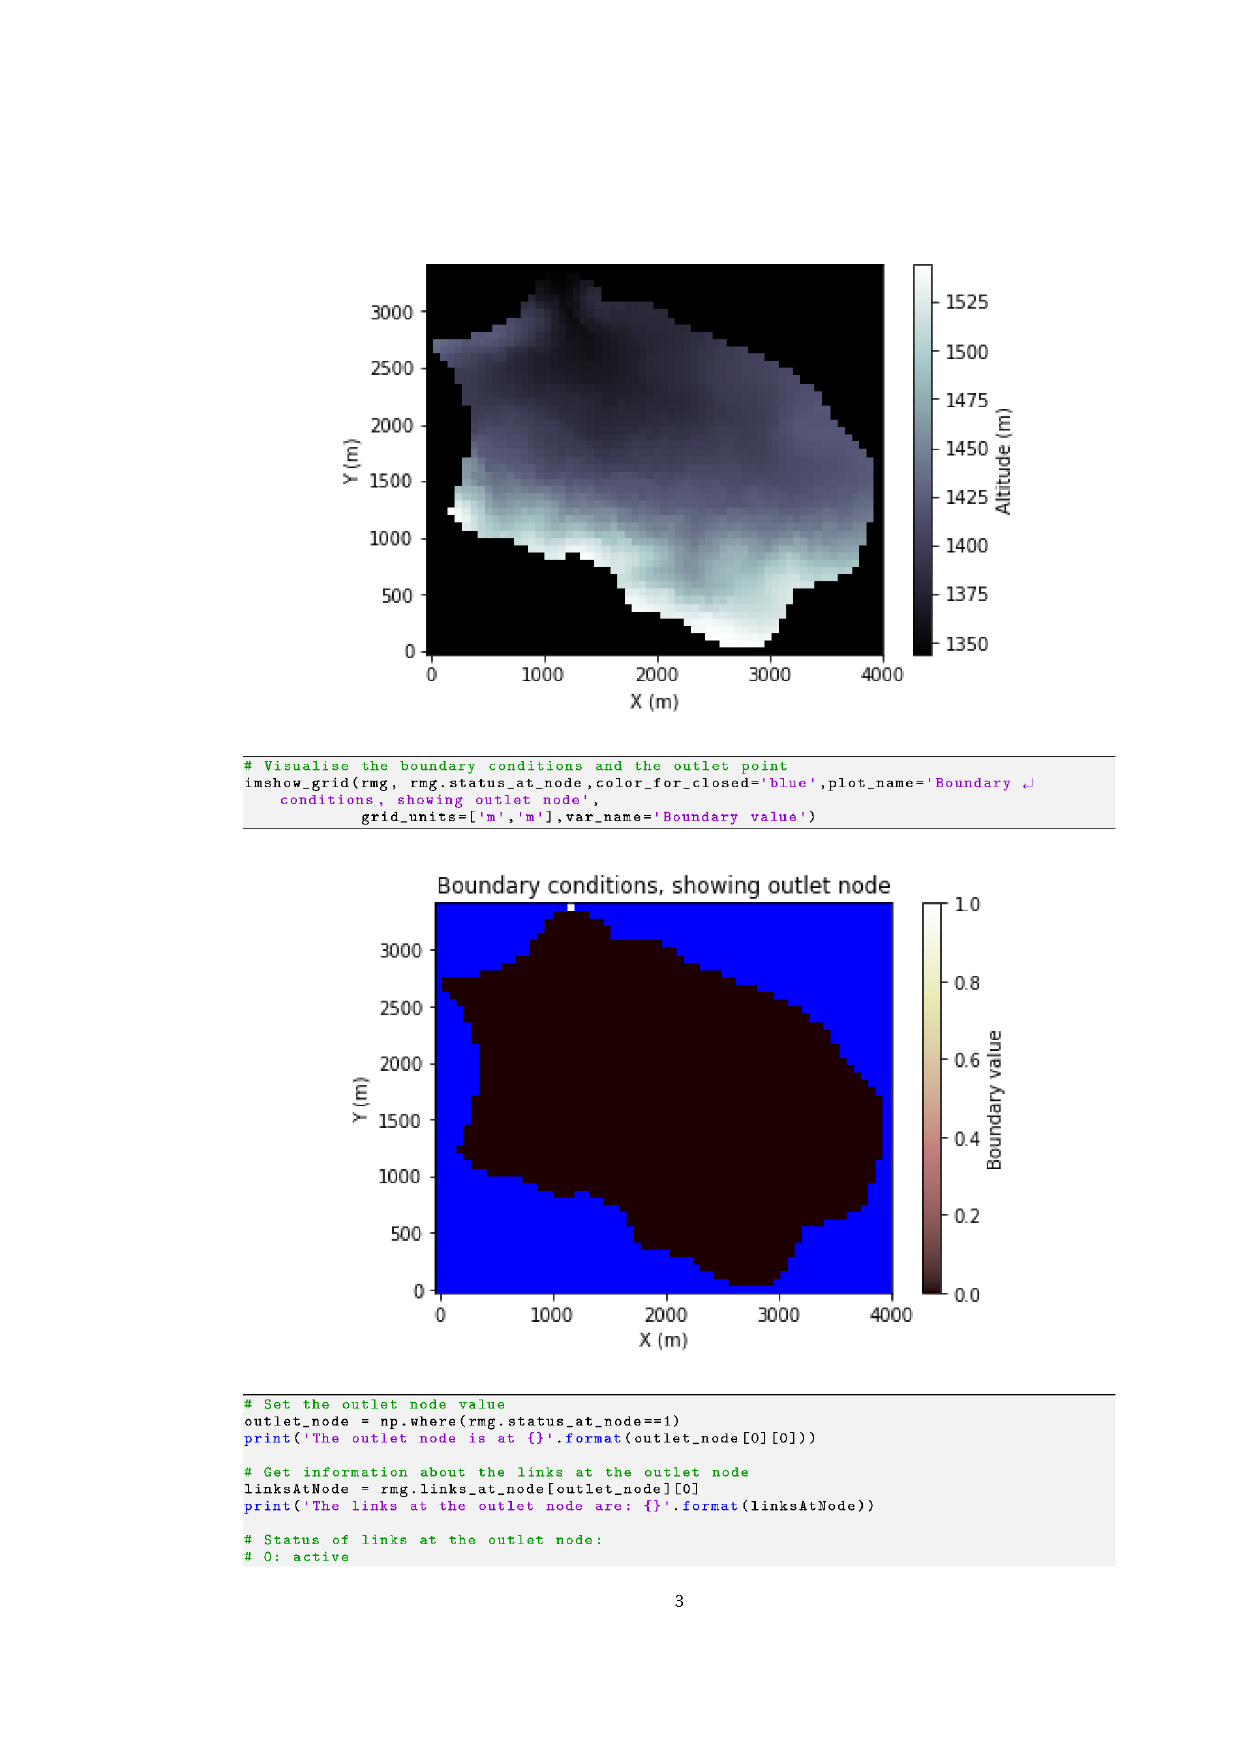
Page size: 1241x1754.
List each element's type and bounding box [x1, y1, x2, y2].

picture [146, 150, 1212, 1657]
